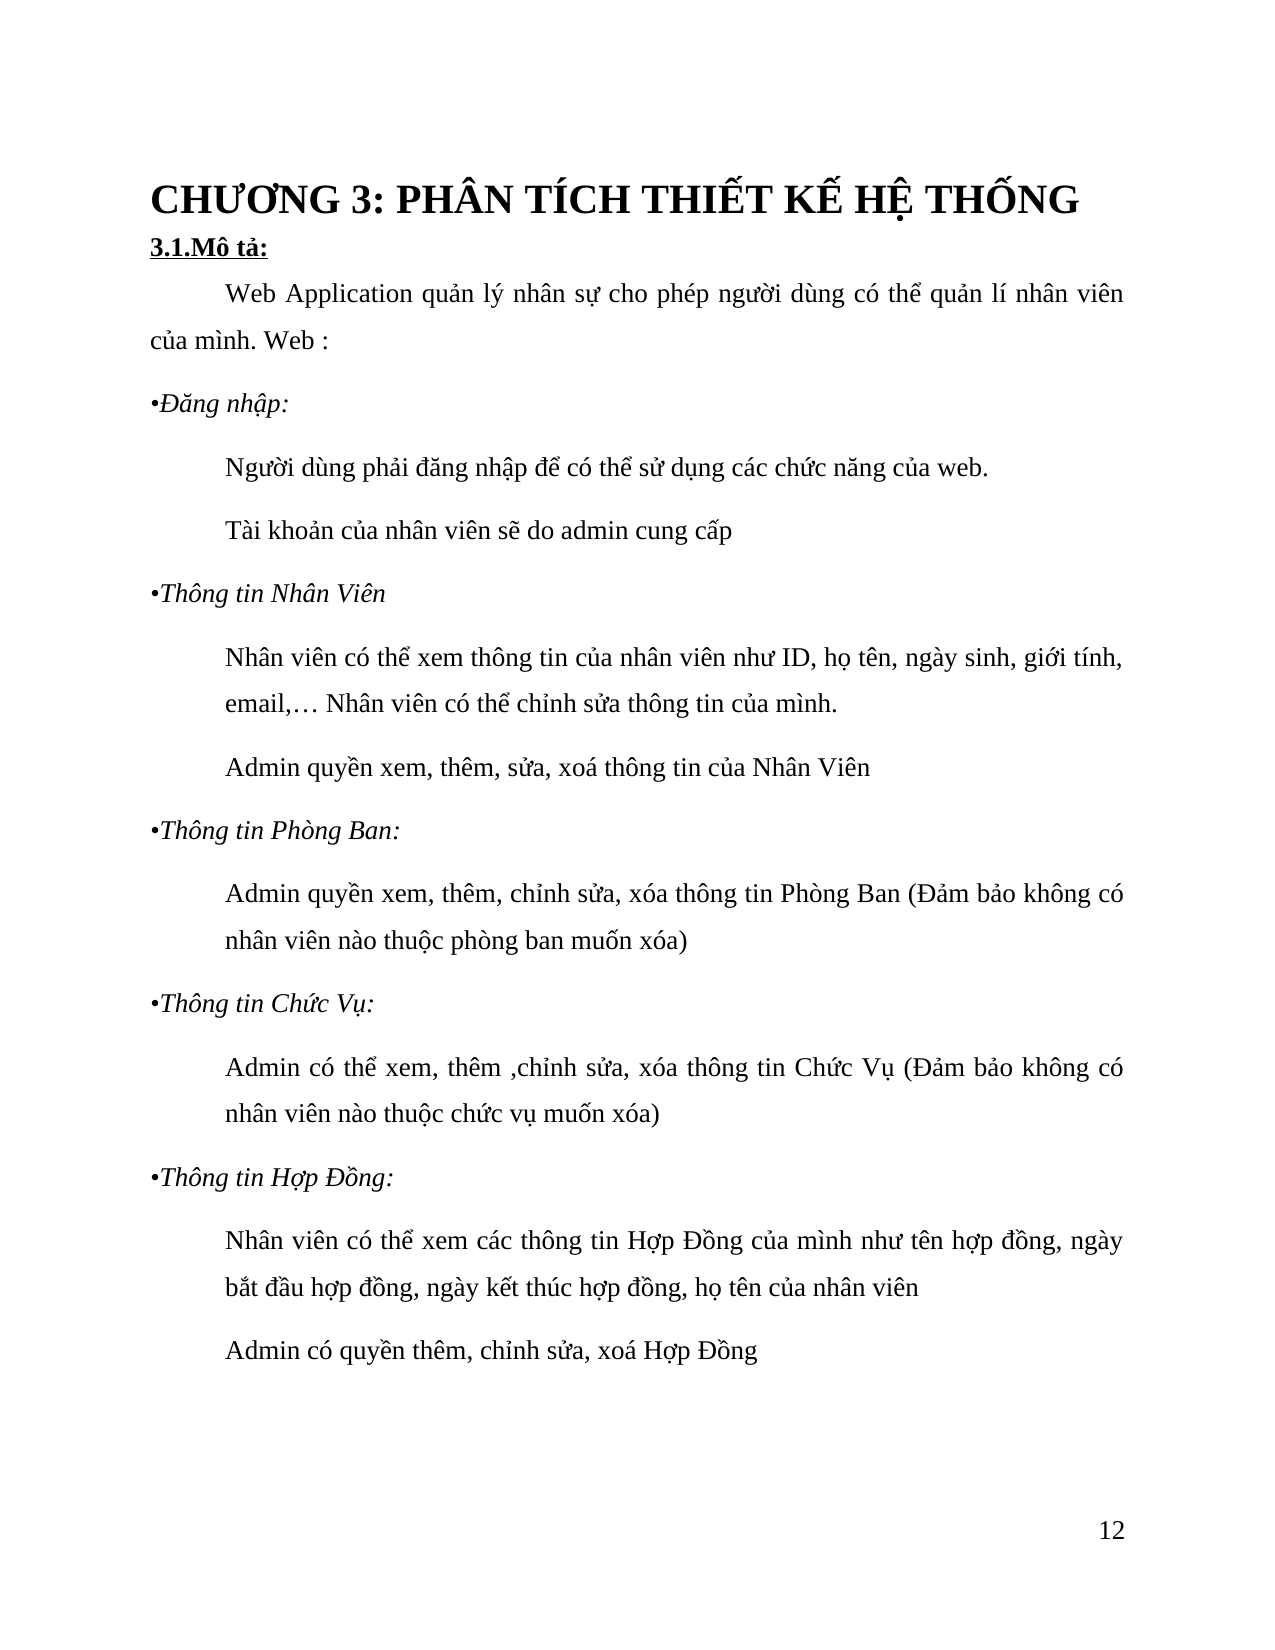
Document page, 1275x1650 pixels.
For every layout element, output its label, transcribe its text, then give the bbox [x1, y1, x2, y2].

text •Đăng nhập: [150, 387, 1125, 419]
text •Thông tin Phòng Ban: [150, 814, 1125, 845]
text Nhân viên có thể xem thông tin của nhân viên như ID, họ tên, ngày sinh, giới tính, email,… Nhân viên có thể chỉnh sửa thông tin của mình. [225, 641, 1125, 719]
text Người dùng phải đăng nhập để có thể sử dụng các chức năng của web. [225, 451, 1125, 482]
text Admin quyền xem, thêm, sửa, xoá thông tin của Nhân Viên [225, 751, 1125, 782]
text 3.1.Mô tả: [150, 231, 1125, 262]
text Admin có quyền thêm, chỉnh sửa, xoá Hợp Đồng [225, 1334, 1125, 1365]
subtitle CHƯƠNG 3: PHÂN TÍCH THIẾT KẾ HỆ THỐNG [150, 175, 1125, 223]
text •Thông tin Hợp Đồng: [150, 1161, 1125, 1192]
text Nhân viên có thể xem các thông tin Hợp Đồng của mình như tên hợp đồng, ngày bắt đầu hợp đồng, ngày kết thúc hợp đồng, họ tên của nhân viên [225, 1224, 1125, 1302]
text •Thông tin Nhân Viên [150, 577, 1125, 609]
text Admin có thể xem, thêm ,chỉnh sửa, xóa thông tin Chức Vụ (Đảm bảo không có nhân viên nào thuộc chức vụ muốn xóa) [225, 1051, 1125, 1129]
text Web Application quản lý nhân sự cho phép người dùng có thể quản lí nhân viên của mình. Web : [150, 277, 1125, 355]
text •Thông tin Chức Vụ: [150, 987, 1125, 1019]
text Tài khoản của nhân viên sẽ do admin cung cấp [225, 514, 1125, 545]
text Admin quyền xem, thêm, chỉnh sửa, xóa thông tin Phòng Ban (Đảm bảo không có nhân viên nào thuộc phòng ban muốn xóa) [225, 877, 1125, 955]
